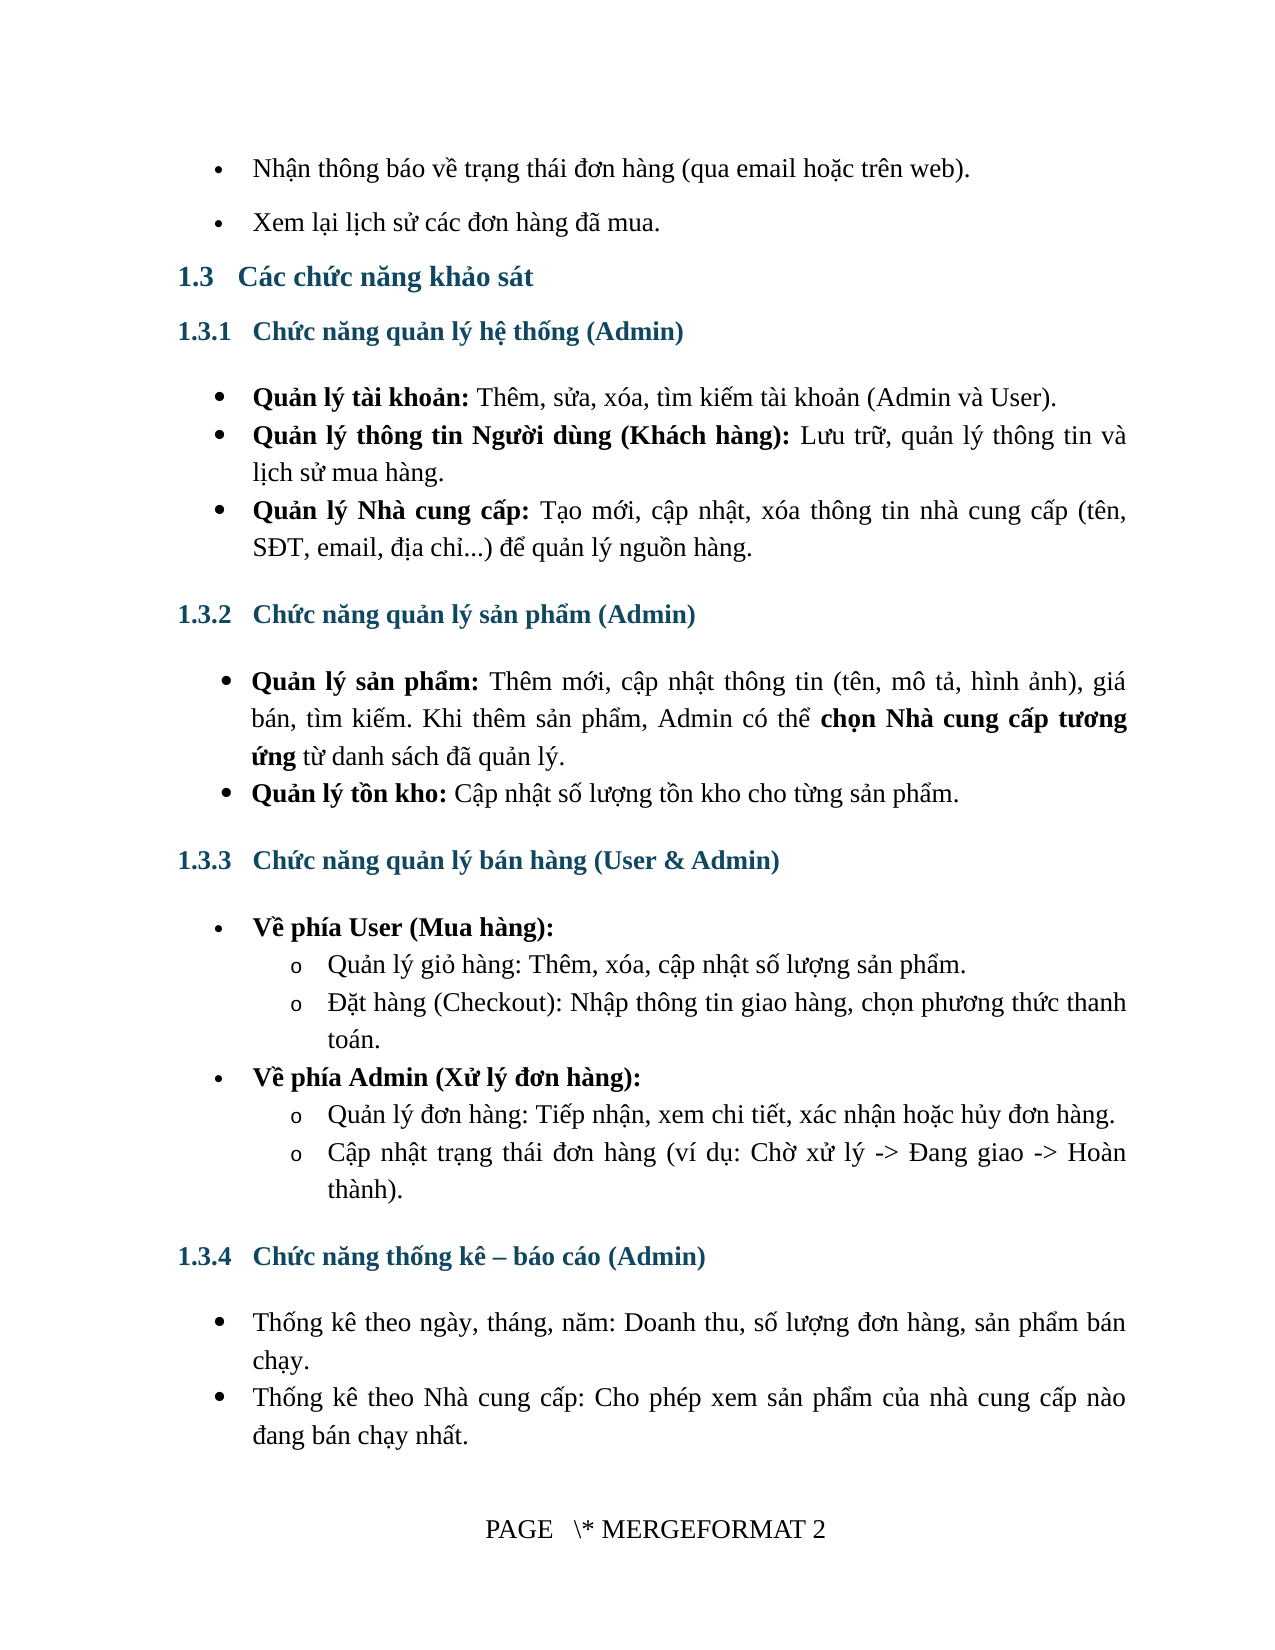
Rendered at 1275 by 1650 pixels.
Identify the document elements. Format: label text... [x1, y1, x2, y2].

list Quản lý đơn hàng: Tiếp nhận, xem chi tiết, xác nhận hoặc hủy đơn hàng. [290, 1093, 1127, 1131]
list Thống kê theo Nhà cung cấp: Cho phép xem sản phẩm của nhà cung cấp nào đang bán chạy nhất. [215, 1377, 1127, 1452]
subtitle Chức năng quản lý hệ thống (Admin) [177, 310, 1127, 348]
list Quản lý tài khoản: Thêm, sửa, xóa, tìm kiếm tài khoản (Admin và User). [215, 377, 1127, 414]
list Cập nhật trạng thái đơn hàng (ví dụ: Chờ xử lý -> Đang giao -> Hoàn thành). [290, 1131, 1127, 1206]
list Thống kê theo ngày, tháng, năm: Doanh thu, số lượng đơn hàng, sản phẩm bán chạy. [215, 1302, 1127, 1377]
list Quản lý giỏ hàng: Thêm, xóa, cập nhật số lượng sản phẩm. [290, 943, 1127, 981]
subtitle Các chức năng khảo sát [177, 256, 1127, 293]
subtitle Chức năng quản lý bán hàng (User & Admin) [177, 839, 1127, 877]
subtitle Chức năng quản lý sản phẩm (Admin) [177, 593, 1127, 631]
list Quản lý tồn kho: Cập nhật số lượng tồn kho cho từng sản phẩm. [222, 773, 1127, 810]
list Quản lý Nhà cung cấp: Tạo mới, cập nhật, xóa thông tin nhà cung cấp (tên, SĐT, email, địa chỉ...) để quản lý nguồn hàng. [215, 489, 1127, 564]
list Đặt hàng (Checkout): Nhập thông tin giao hàng, chọn phương thức thanh toán. [290, 981, 1127, 1056]
list Nhận thông báo về trạng thái đơn hàng (qua email hoặc trên web). [215, 148, 1127, 185]
list Quản lý sản phẩm: Thêm mới, cập nhật thông tin (tên, mô tả, hình ảnh), giá bán, tìm kiếm. Khi thêm sản phẩm, Admin có thể chọn Nhà cung cấp tương ứng từ danh sách đã quản lý. [222, 660, 1127, 773]
list Về phía User (Mua hàng): [215, 906, 1127, 943]
list Quản lý thông tin Người dùng (Khách hàng): Lưu trữ, quản lý thông tin và lịch sử mua hàng. [215, 414, 1127, 489]
list Về phía Admin (Xử lý đơn hàng): [215, 1056, 1127, 1093]
subtitle Chức năng thống kê – báo cáo (Admin) [177, 1235, 1127, 1273]
list Xem lại lịch sử các đơn hàng đã mua. [215, 202, 1127, 239]
